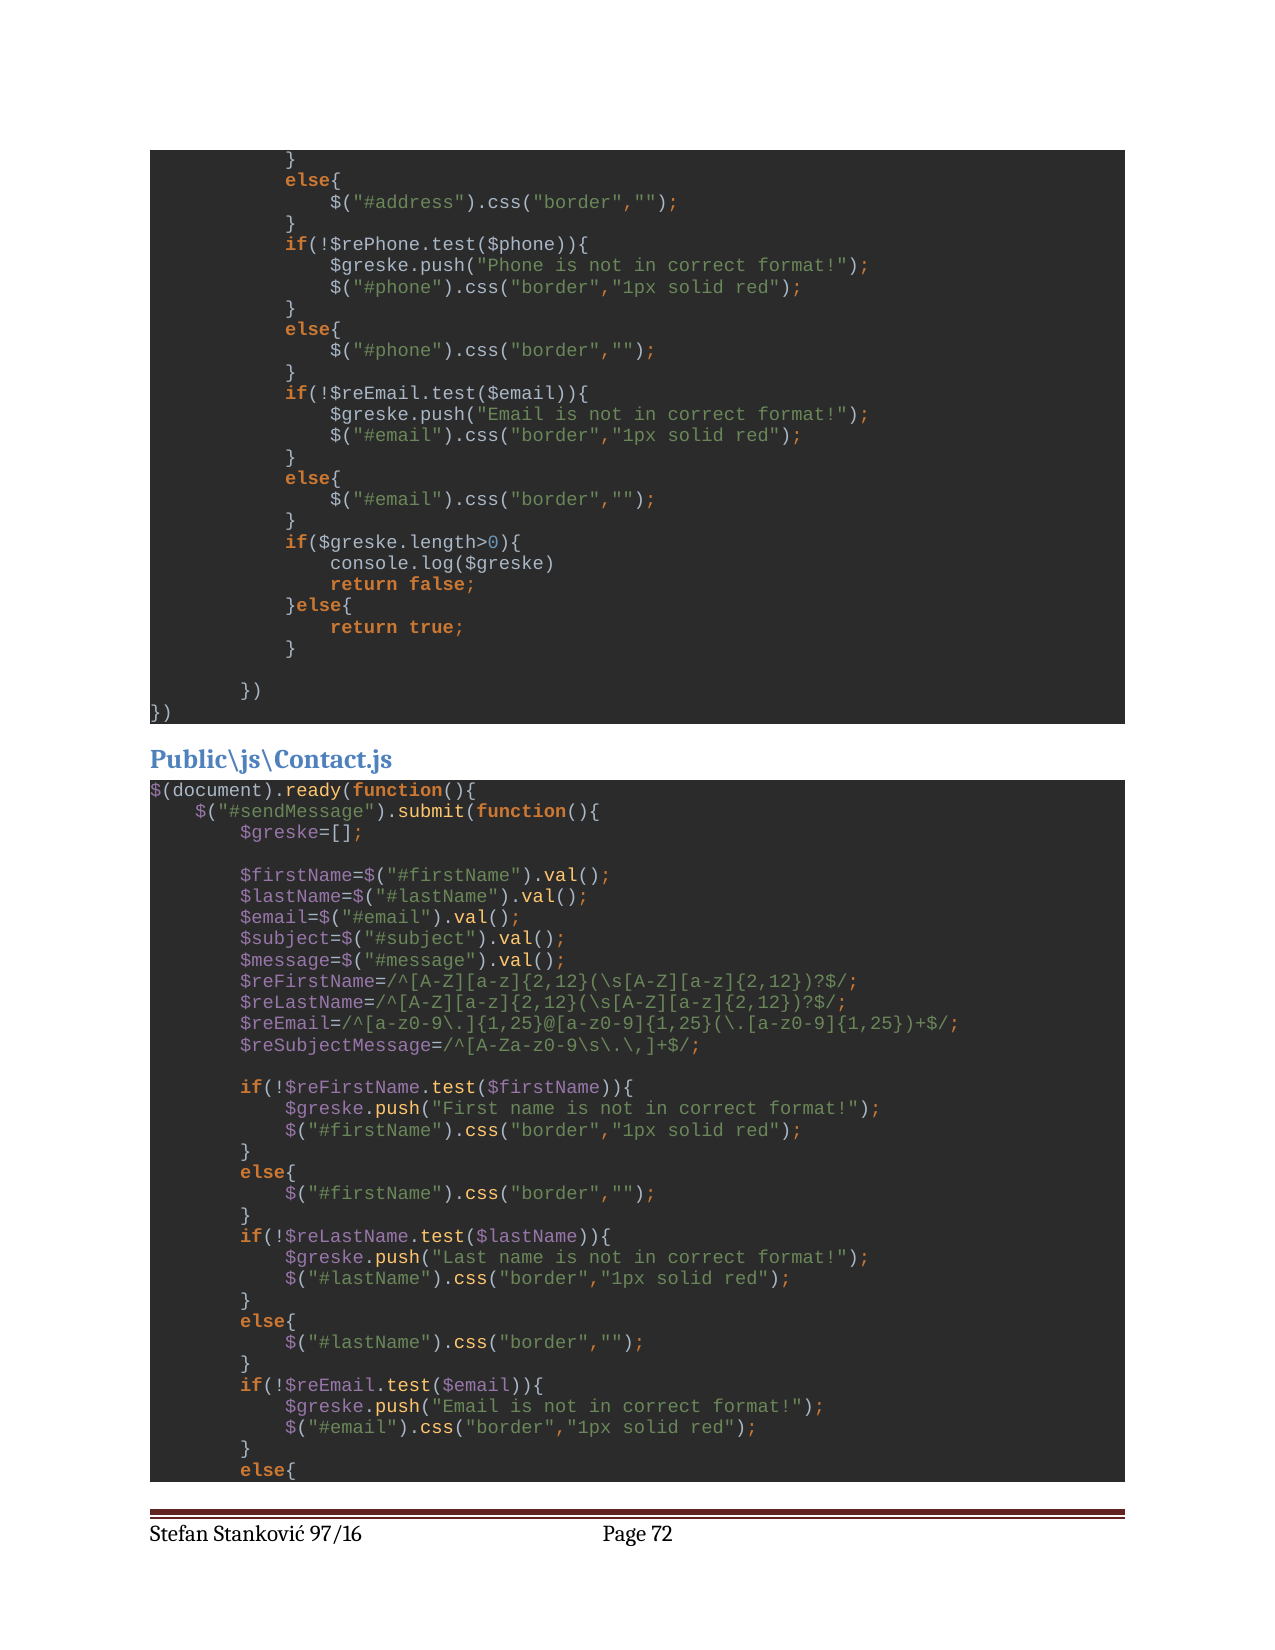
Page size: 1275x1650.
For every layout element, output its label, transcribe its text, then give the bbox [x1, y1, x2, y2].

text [150, 780, 1125, 1482]
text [150, 150, 1125, 724]
subtitle Public\js\Contact.js [150, 744, 1125, 776]
